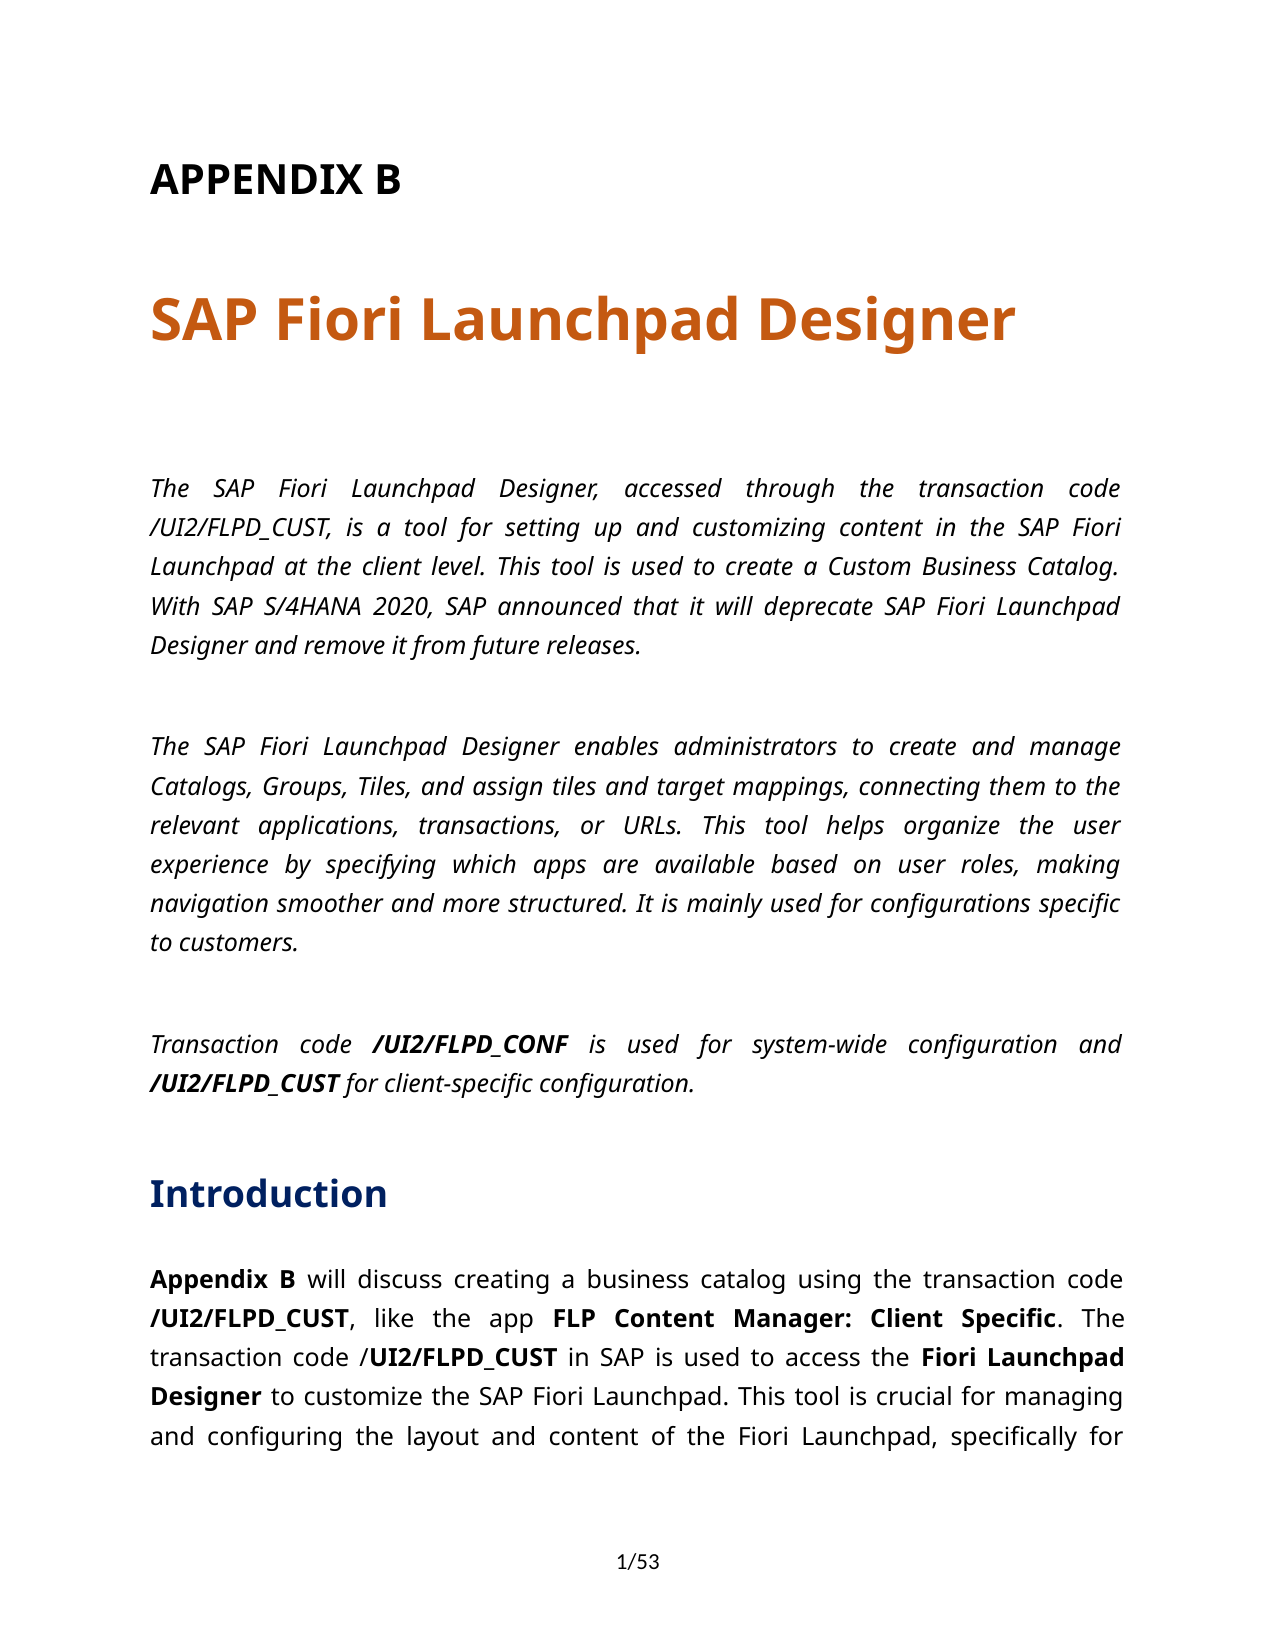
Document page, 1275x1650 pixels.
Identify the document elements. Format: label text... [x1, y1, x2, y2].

subtitle Introduction [150, 1167, 1125, 1218]
subtitle SAP Fiori Launchpad Designer [150, 278, 1125, 357]
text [150, 1261, 1125, 1452]
text Transaction code /UI2/FLPD_CONF is used for system-wide configuration and /UI2/FLPD_CUST for client-specific configuration. [150, 1027, 1125, 1100]
text The SAP Fiori Launchpad Designer, accessed through the transaction code /UI2/FLPD_CUST, is a tool for setting up and customizing content in the SAP Fiori Launchpad at the client level. This tool is used to create a Custom Business Catalog. With SAP S/4HANA 2020, SAP announced that it will deprecate SAP Fiori Launchpad Designer and remove it from future releases. [150, 471, 1125, 661]
subtitle APPENDIX B [150, 150, 1125, 207]
text The SAP Fiori Launchpad Designer enables administrators to create and manage Catalogs, Groups, Tiles, and assign tiles and target mappings, connecting them to the relevant applications, transactions, or URLs. This tool helps organize the user experience by specifying which apps are available based on user roles, making navigation smoother and more structured. It is mainly used for configurations specific to customers. [150, 729, 1125, 959]
